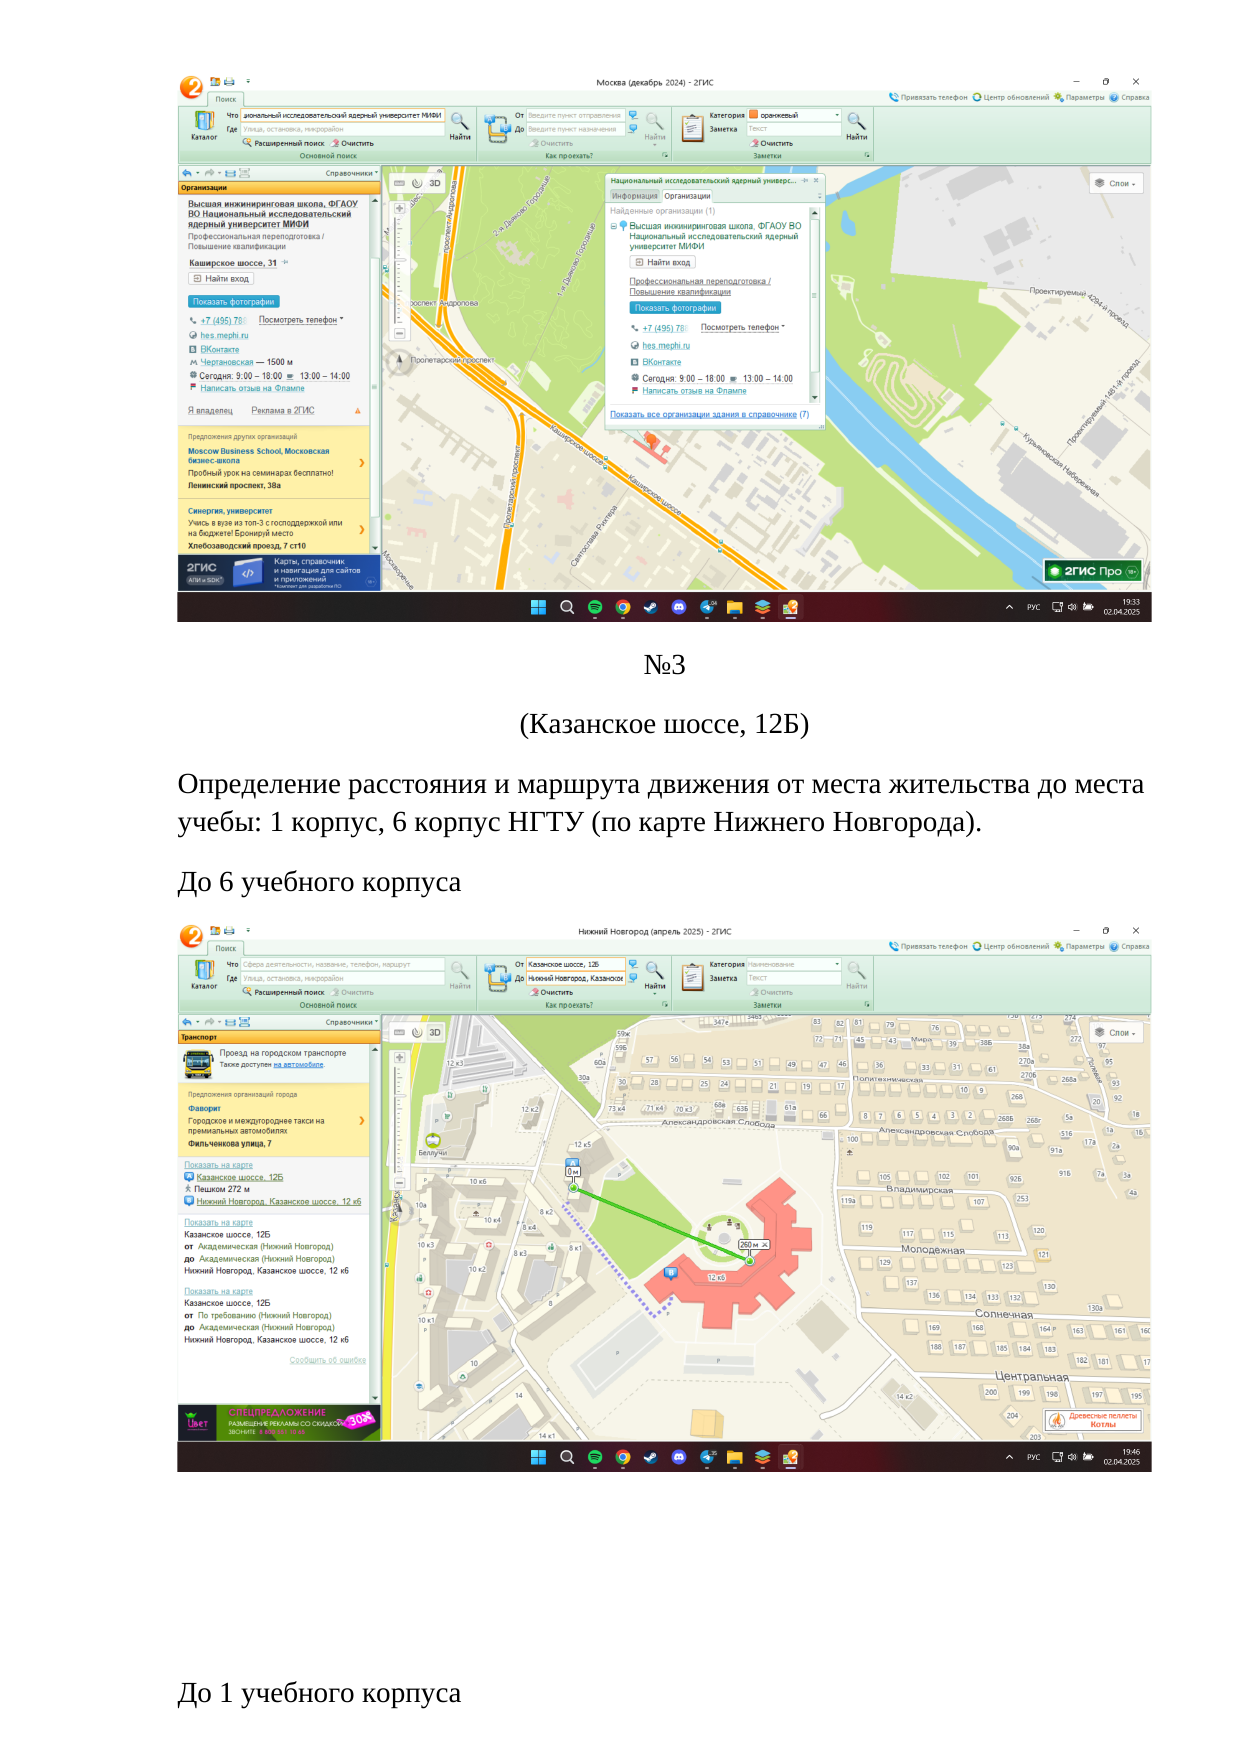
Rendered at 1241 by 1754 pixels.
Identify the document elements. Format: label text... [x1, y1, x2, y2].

text №3 [177, 647, 1152, 681]
text До 6 учебного корпуса [177, 864, 1152, 897]
text Определение расстояния и маршрута движения от места жительства до места учебы: 1 корпус, 6 корпус НГТУ (по карте Нижнего Новгорода). [177, 766, 1152, 838]
picture [177, 73, 1152, 622]
picture [177, 923, 1152, 1472]
text (Казанское шоссе, 12Б) [177, 706, 1152, 740]
text До 1 учебного корпуса [177, 1675, 1152, 1709]
